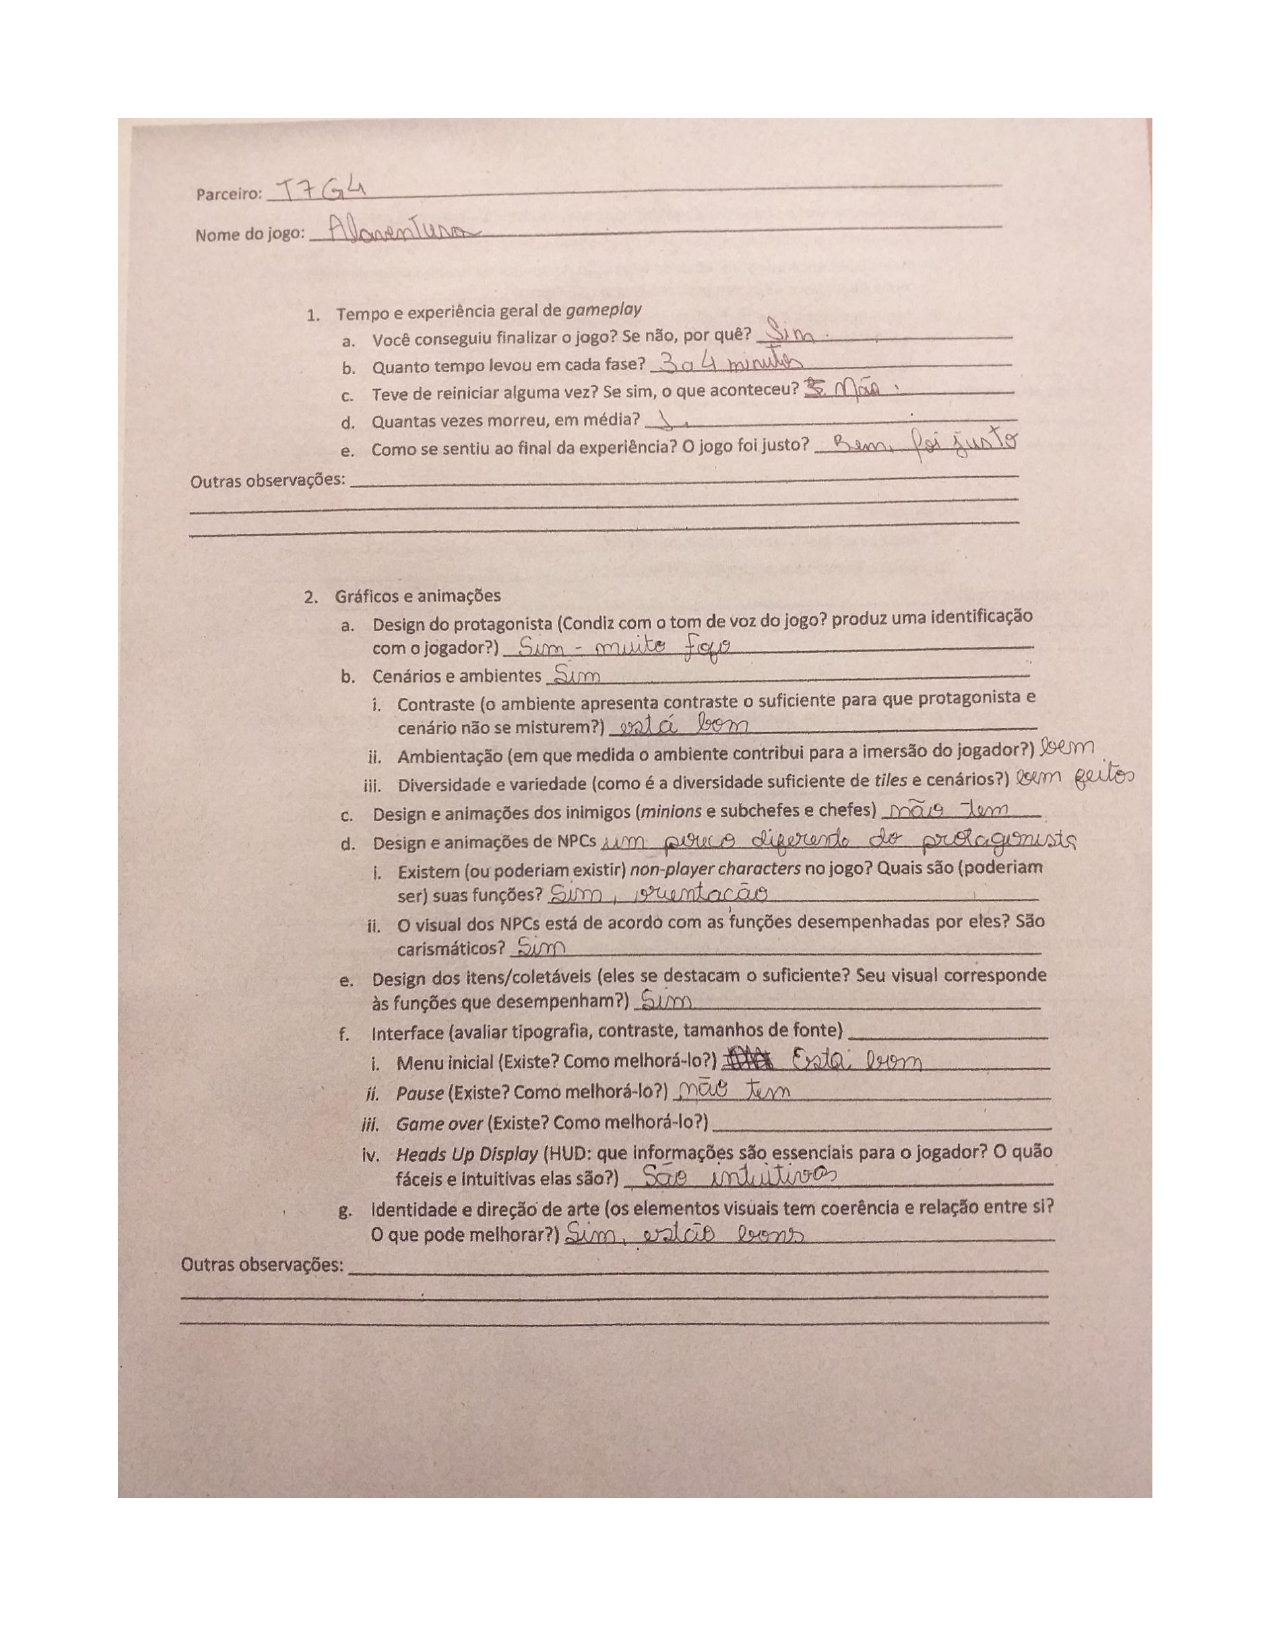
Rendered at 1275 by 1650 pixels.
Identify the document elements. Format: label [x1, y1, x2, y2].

picture [118, 118, 1153, 1498]
